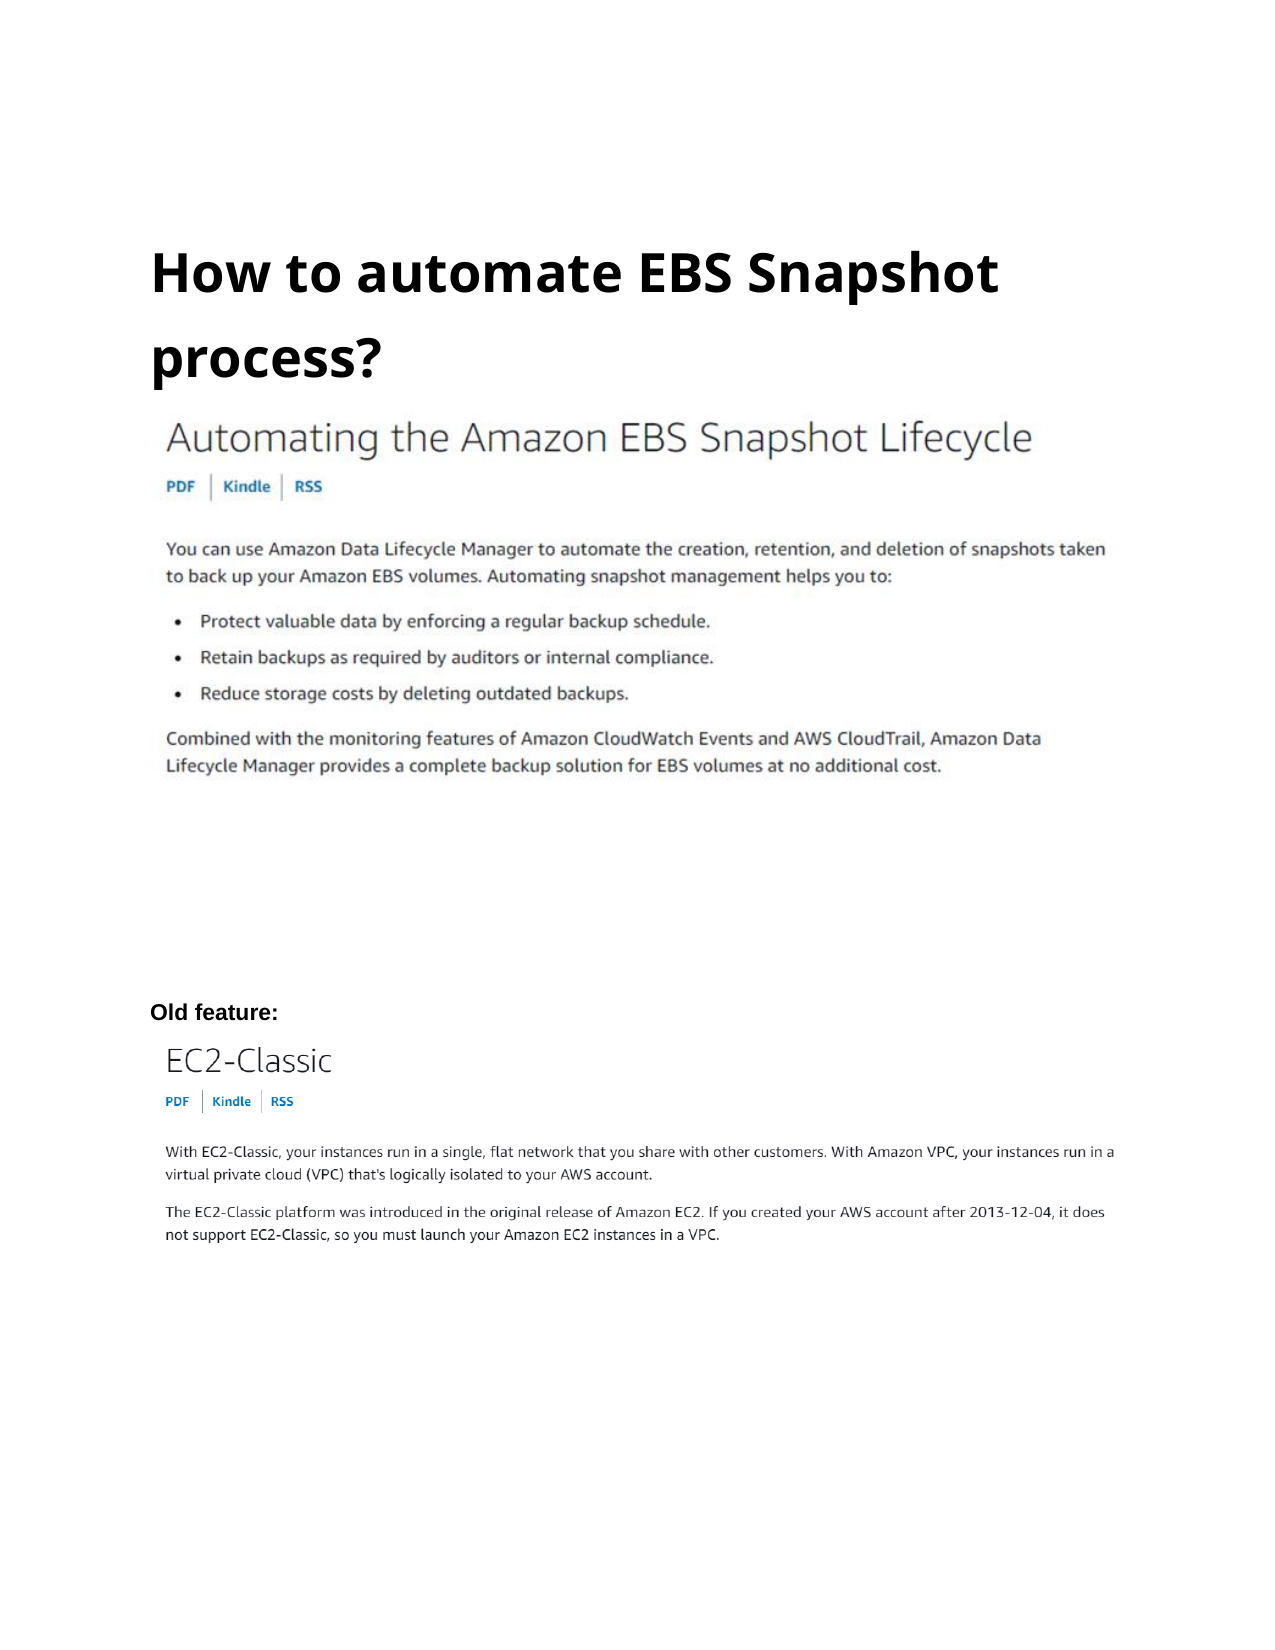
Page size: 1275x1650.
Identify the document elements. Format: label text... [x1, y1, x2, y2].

text How to automate EBS Snapshot process? [150, 235, 1125, 393]
picture [150, 1028, 1125, 1256]
text Old feature: [150, 998, 1125, 1025]
picture [150, 404, 1125, 791]
